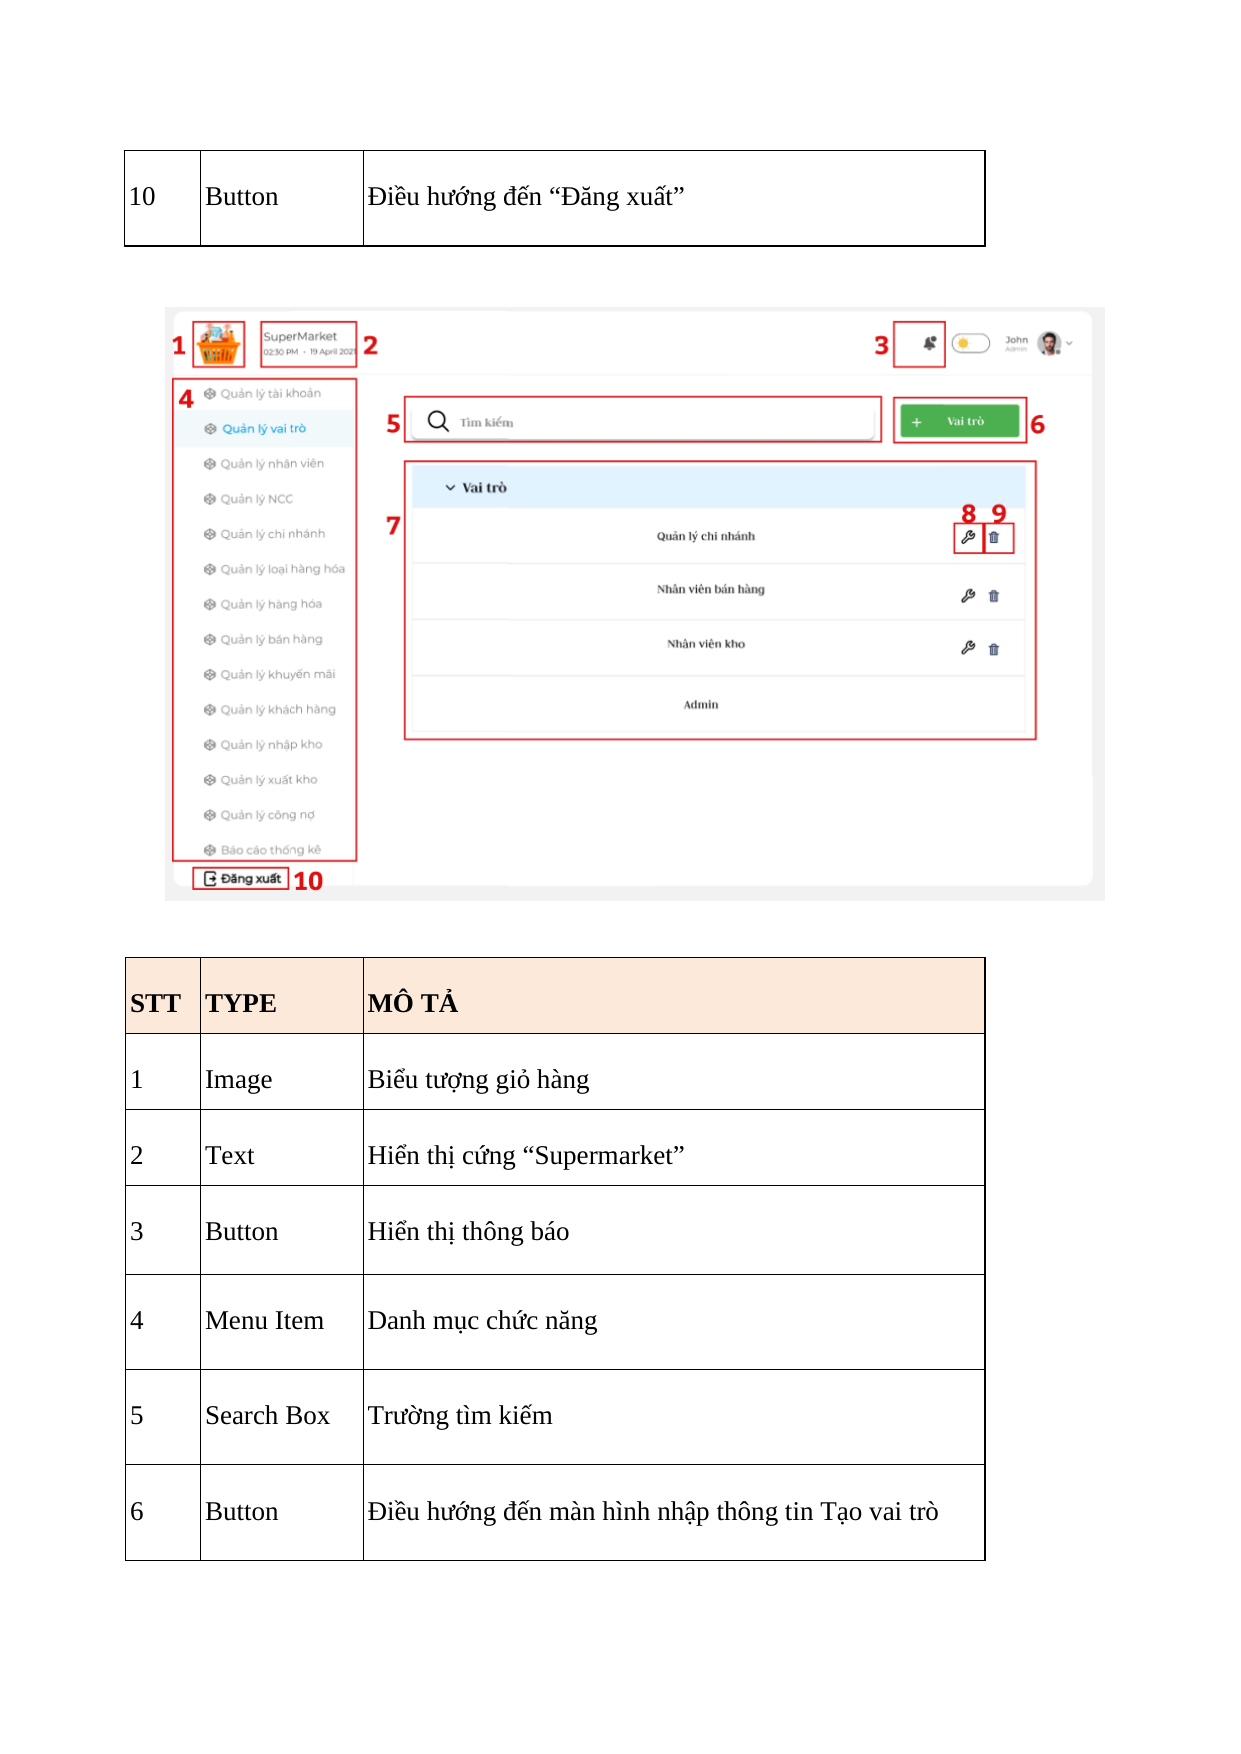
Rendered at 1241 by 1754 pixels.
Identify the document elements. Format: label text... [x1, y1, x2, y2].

table_cell Hiển thị cứng “Supermarket” [364, 1110, 984, 1184]
table_cell Search Box [201, 1370, 363, 1464]
table_cell Hiển thị thông báo [364, 1186, 984, 1273]
table_cell 10 [125, 151, 200, 245]
table_cell 2 [126, 1110, 200, 1184]
table_cell Biểu tượng giỏ hàng [364, 1034, 984, 1109]
picture [164, 307, 1105, 901]
table_cell Menu Item [201, 1275, 363, 1369]
table_cell 4 [126, 1275, 200, 1369]
table_cell Button [201, 1186, 363, 1273]
table_cell Image [201, 1034, 363, 1109]
table_header STT [126, 958, 200, 1033]
table_cell Danh mục chức năng [364, 1275, 984, 1369]
table_cell Text [201, 1110, 363, 1184]
table_cell 5 [126, 1370, 200, 1464]
table_cell Điều hướng đến màn hình nhập thông tin Tạo vai trò [364, 1465, 984, 1559]
table_header TYPE [201, 958, 363, 1033]
table_cell 1 [126, 1034, 200, 1109]
table_cell Button [201, 1465, 363, 1559]
table_cell Trường tìm kiếm [364, 1370, 984, 1464]
table_cell Button [201, 151, 363, 245]
table_cell 6 [126, 1465, 200, 1559]
table_cell Điều hướng đến “Đăng xuất” [364, 151, 984, 245]
table_header MÔ TẢ [364, 958, 984, 1033]
table_cell 3 [126, 1186, 200, 1273]
